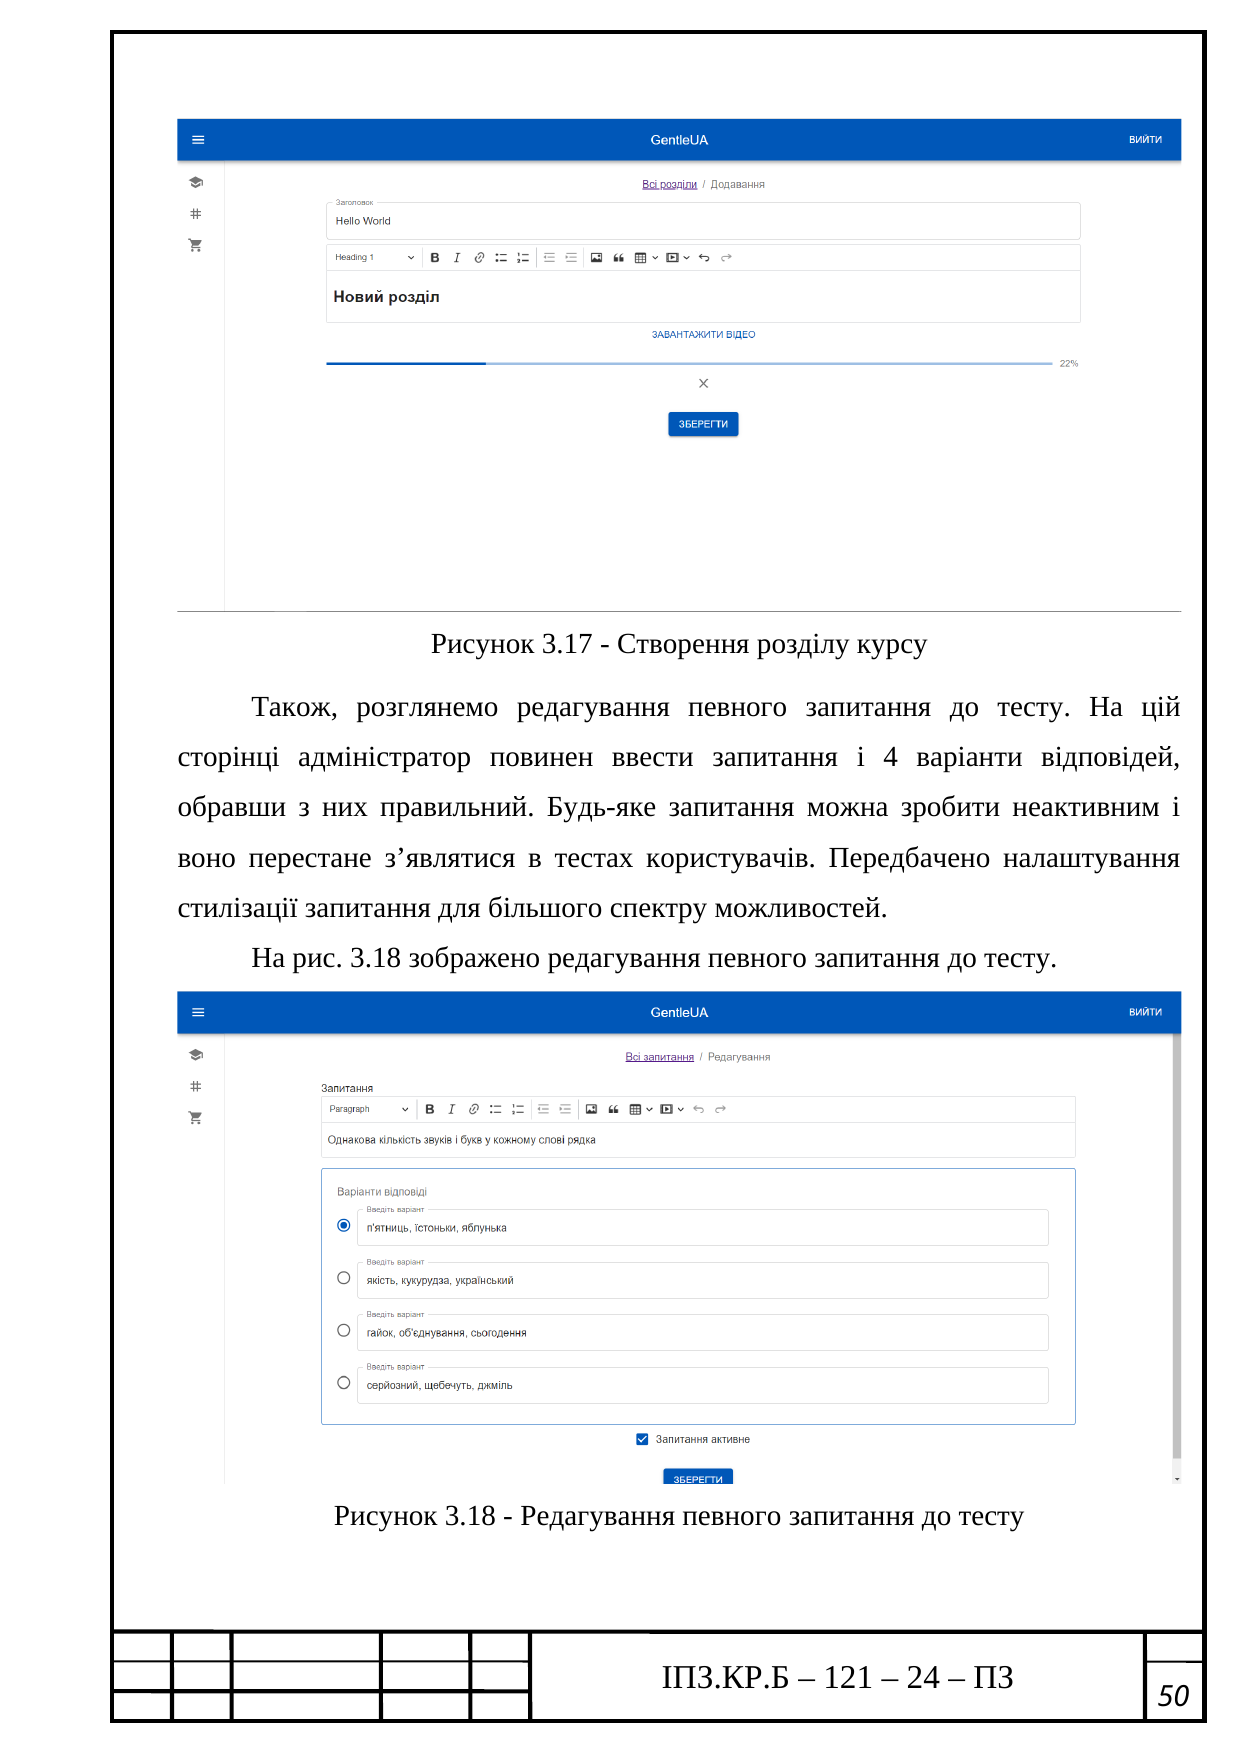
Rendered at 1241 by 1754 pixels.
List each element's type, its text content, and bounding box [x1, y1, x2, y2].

list Рисунок 3.17 - Створення розділу курсу [177, 626, 1181, 659]
picture [177, 118, 1182, 612]
list Також, розглянемо редагування певного запитання до тесту. На цій сторінці адміністратор повинен ввести запитання і 4 варіанти відповідей, обравши з них правильний. Будь-яке запитання можна зробити неактивним і воно перестане з’являтися в тестах користувачів. Передбачено налаштування стилізації запитання для більшого спектру можливостей. [177, 689, 1181, 924]
list На рис. 3.18 зображено редагування певного запитання до тесту. [177, 940, 1181, 974]
list Рисунок 3.18 - Редагування певного запитання до тесту [177, 1498, 1181, 1532]
picture [177, 990, 1182, 1484]
